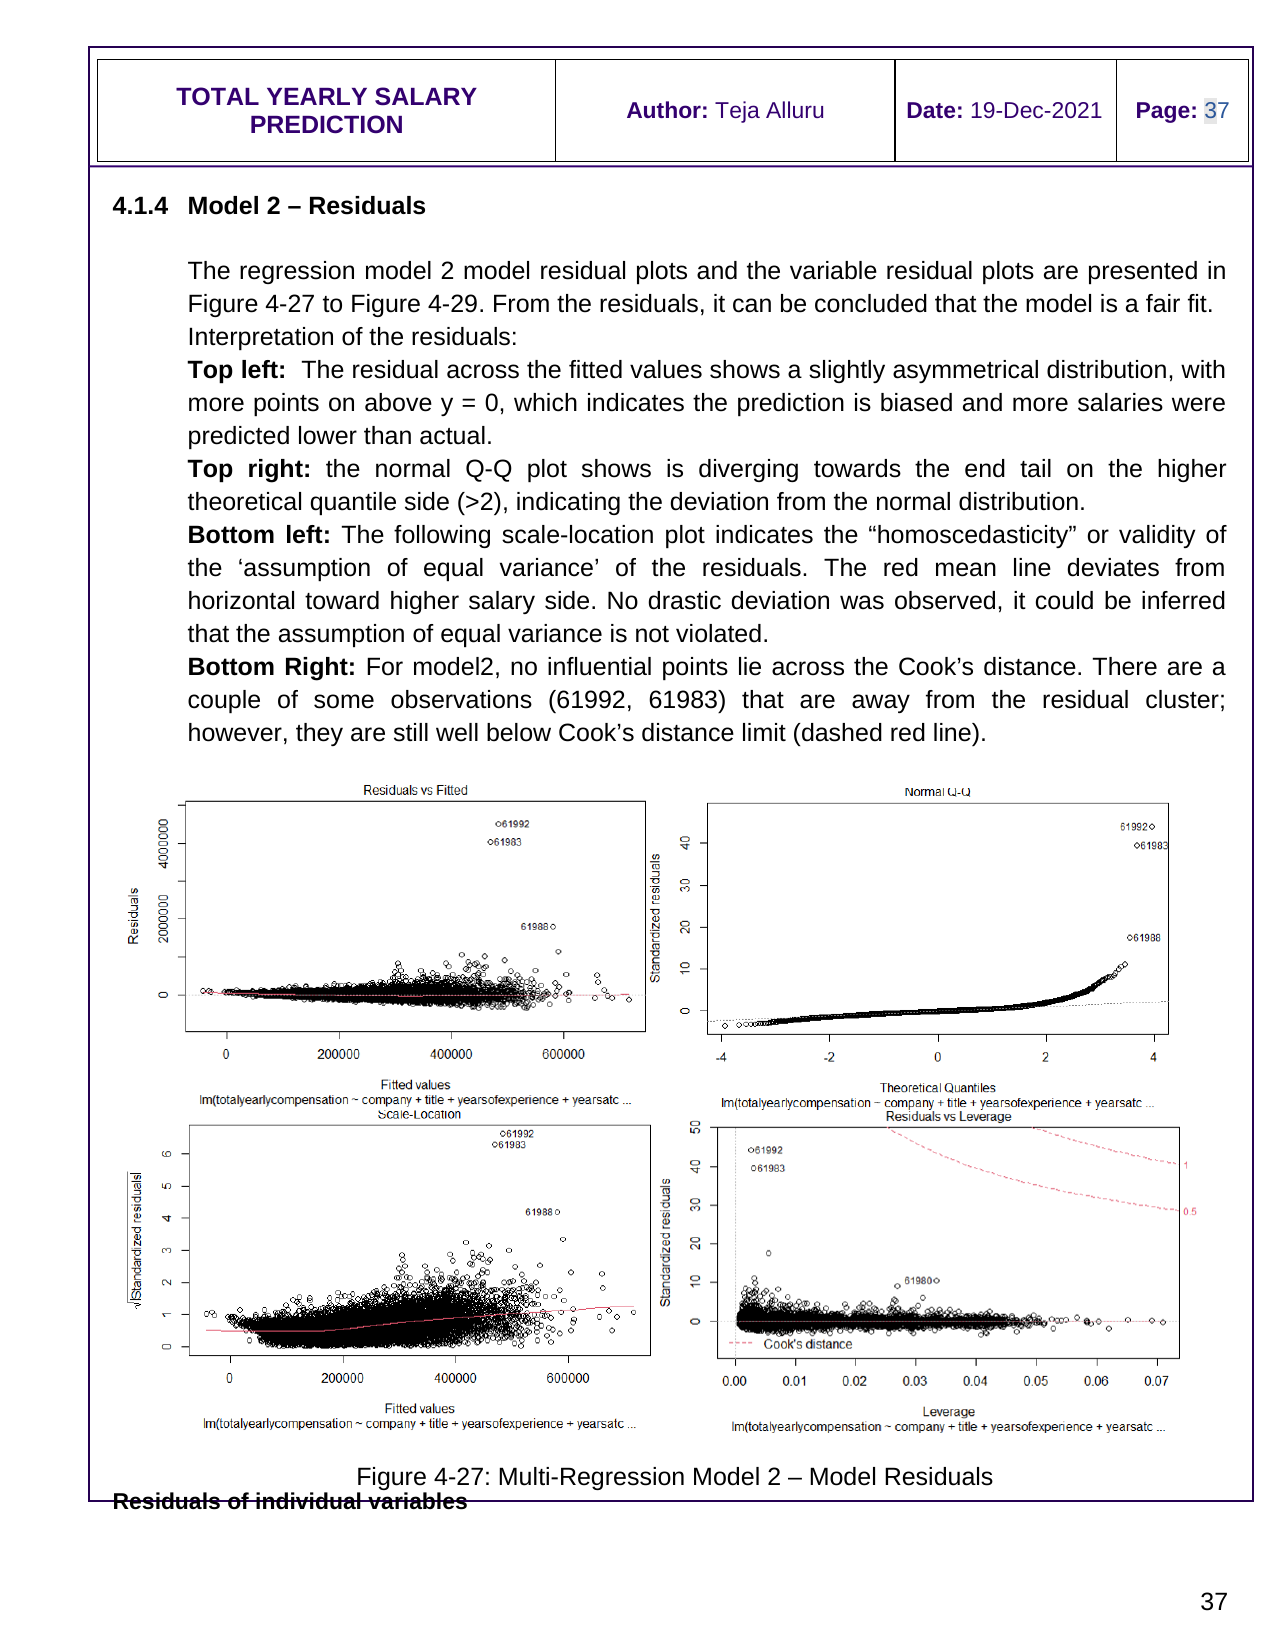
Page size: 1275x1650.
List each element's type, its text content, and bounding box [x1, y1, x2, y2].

text Residuals of individual variables [112, 1490, 1228, 1514]
text Bottom Right: For model2, no influential points lie across the Cook’s distance. There are a couple of some observations (61992, 61983) that are away from the residual cluster; however, they are still well below Cook’s distance limit (dashed red line). [187, 652, 1228, 747]
subtitle Model 2 – Residuals [112, 191, 1228, 219]
text Top right: the normal Q-Q plot shows is diverging towards the end tail on the higher theoretical quantile side (>2), indicating the deviation from the normal distribution. [187, 454, 1228, 516]
text Interpretation of the residuals: [187, 322, 1228, 351]
text Bottom left: The following scale-location plot indicates the “homoscedasticity” or validity of the ‘assumption of equal variance’ of the residuals. The red mean line deviates from horizontal toward higher salary side. No drastic deviation was observed, it could be inferred that the assumption of equal variance is not violated. [187, 520, 1228, 648]
picture [124, 784, 1198, 1433]
text Top left: The residual across the fitted values shows a slightly asymmetrical distribution, with more points on above y = 0, which indicates the prediction is biased and more salaries were predicted lower than actual. [187, 355, 1228, 450]
